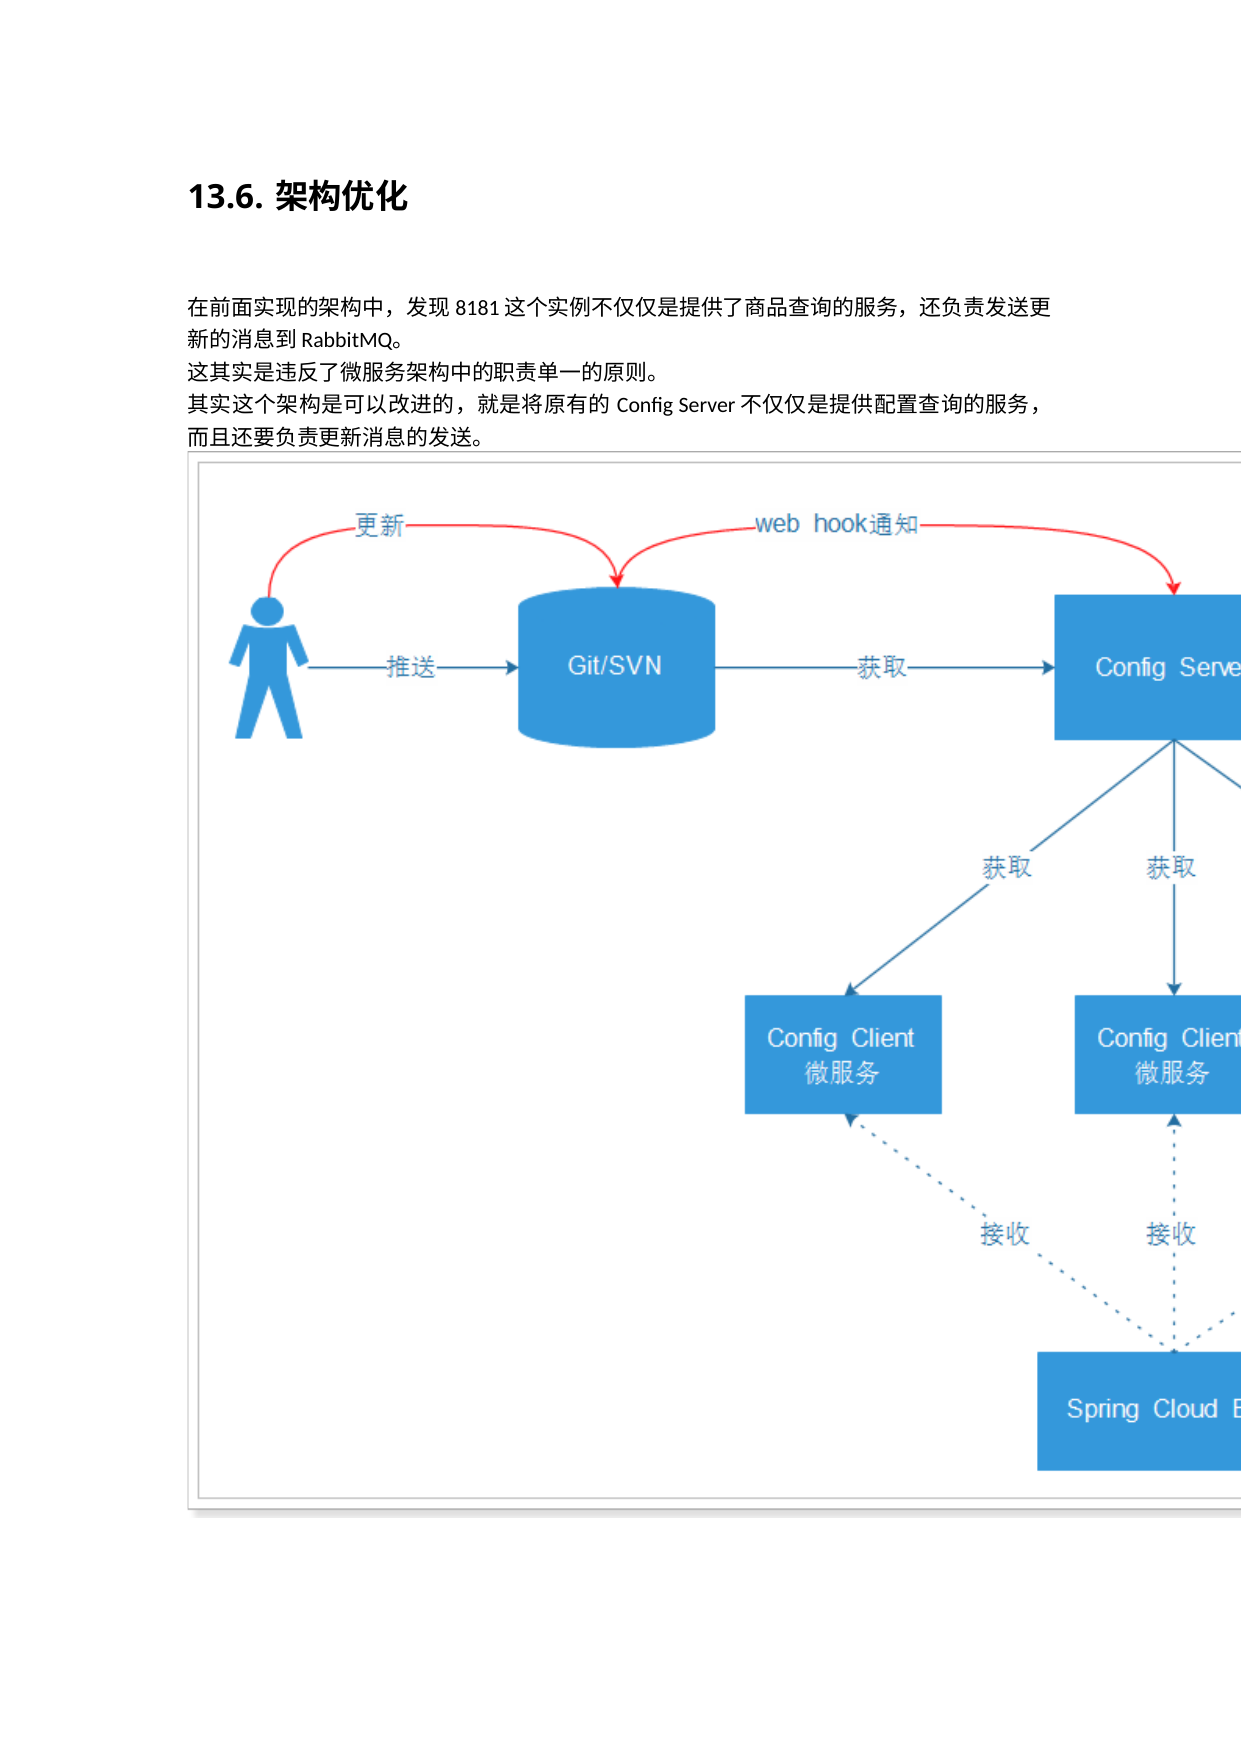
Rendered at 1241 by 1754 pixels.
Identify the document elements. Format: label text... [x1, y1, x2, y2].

text 这其实是违反了微服务架构中的职责单一的原则。 [187, 354, 1053, 387]
text 在前面实现的架构中，发现8181这个实例不仅仅是提供了商品查询的服务，还负责发送更新的消息到RabbitMQ。 [187, 289, 1053, 354]
picture [187, 451, 1241, 1518]
subtitle 架构优化 [187, 162, 1053, 227]
text 其实这个架构是可以改进的，就是将原有的Config Server不仅仅是提供配置查询的服务，而且还要负责更新消息的发送。 [187, 387, 1053, 451]
